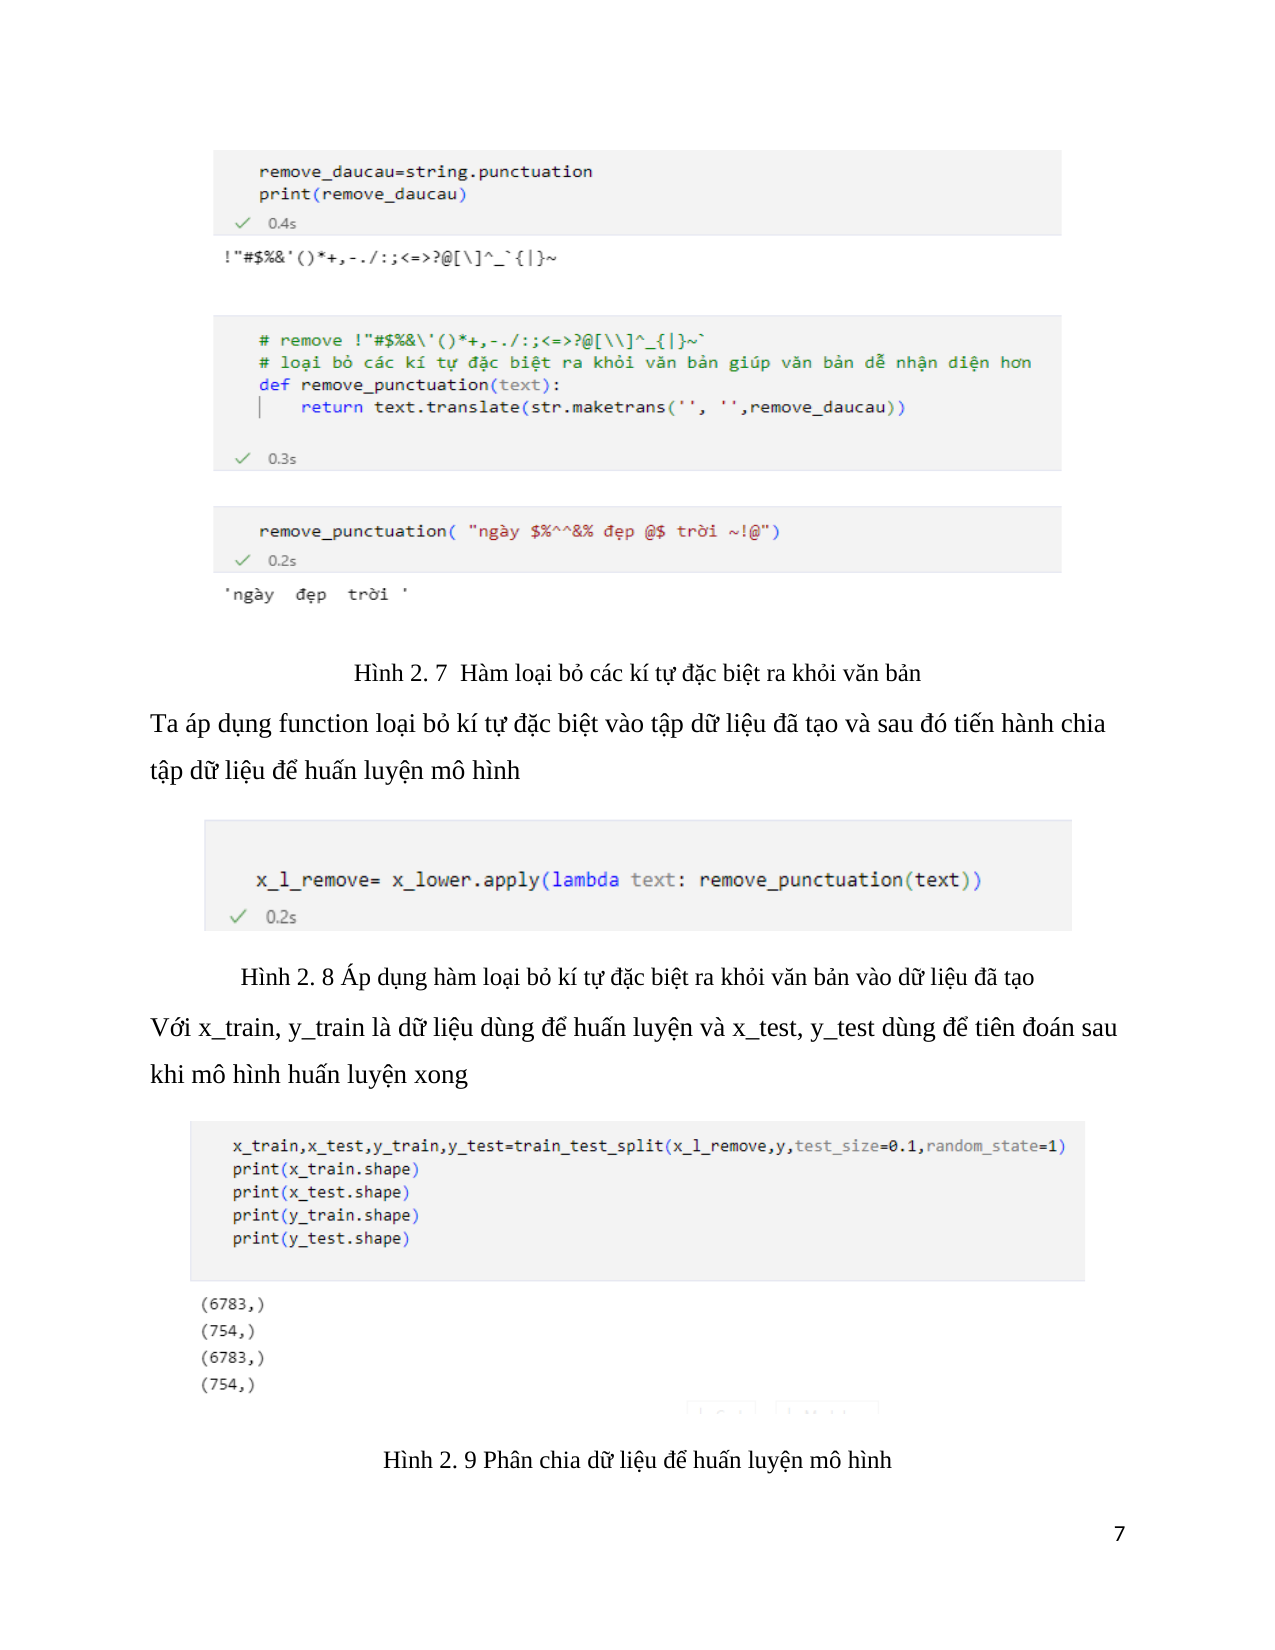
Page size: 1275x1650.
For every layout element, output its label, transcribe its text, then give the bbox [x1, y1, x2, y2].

text Hình 2. 8 Áp dụng hàm loại bỏ kí tự đặc biệt ra khỏi văn bản vào dữ liệu đã tạo [150, 962, 1125, 990]
picture [203, 817, 1072, 931]
picture [213, 150, 1062, 628]
text Với x_train, y_train là dữ liệu dùng để huấn luyện và x_test, y_test dùng để tiên đoán sau khi mô hình huấn luyện xong [150, 1011, 1125, 1089]
picture [189, 1121, 1086, 1414]
text Hình 2. 9 Phân chia dữ liệu để huấn luyện mô hình [150, 1445, 1125, 1473]
text Hình 2. 7 Hàm loại bỏ các kí tự đặc biệt ra khỏi văn bản [150, 658, 1125, 687]
text Ta áp dụng function loại bỏ kí tự đặc biệt vào tập dữ liệu đã tạo và sau đó tiến hành chia tập dữ liệu để huấn luyện mô hình [150, 707, 1125, 785]
